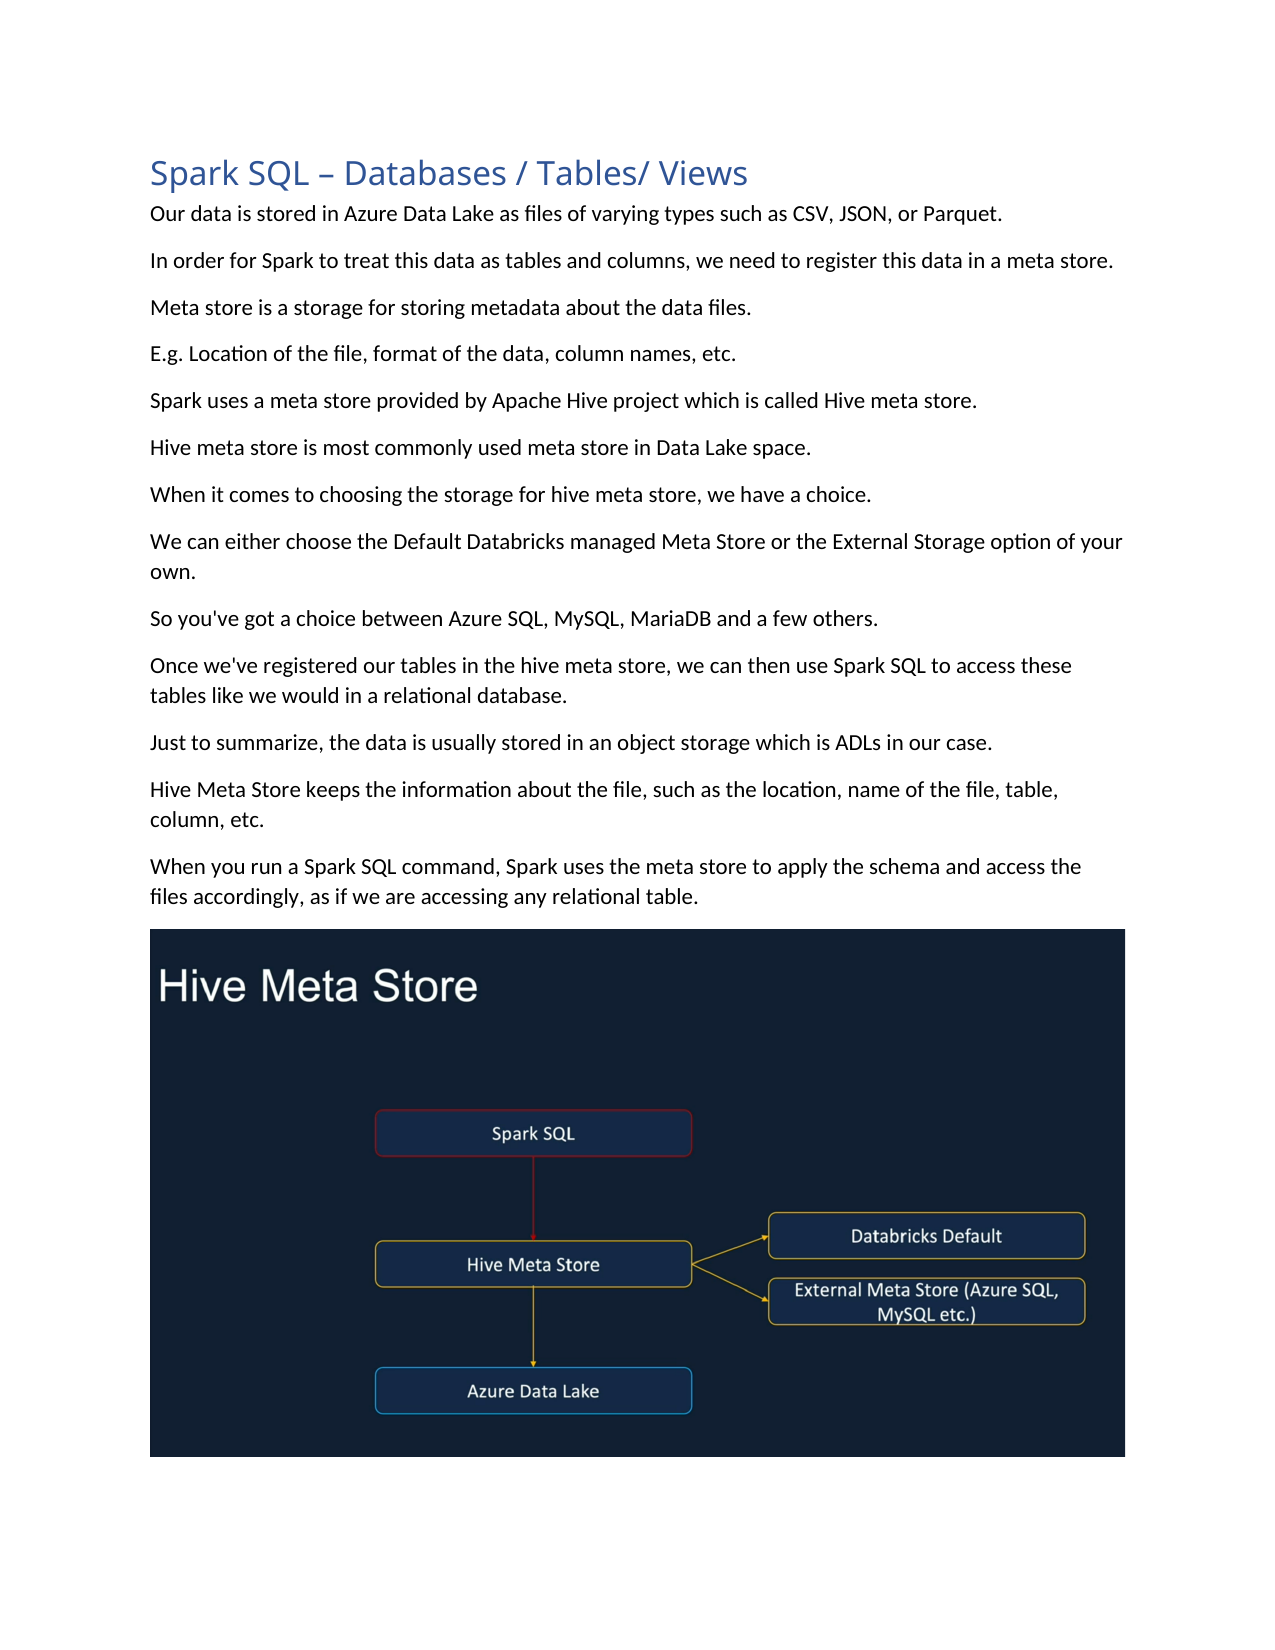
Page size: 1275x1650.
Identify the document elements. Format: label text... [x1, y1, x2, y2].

text E.g. Location of the file, format of the data, column names, etc. [150, 339, 1125, 368]
text Once we've registered our tables in the hive meta store, we can then use Spark SQL to access these tables like we would in a relational database. [150, 651, 1125, 709]
text When it comes to choosing the storage for hive meta store, we have a choice. [150, 480, 1125, 508]
text So you've got a choice between Azure SQL, MySQL, MariaDB and a few others. [150, 604, 1125, 632]
text Hive meta store is most commonly used meta store in Data Lake space. [150, 433, 1125, 461]
subtitle Spark SQL – Databases / Tables/ Views [150, 150, 1125, 195]
text Spark uses a meta store provided by Apache Hive project which is called Hive meta store. [150, 386, 1125, 414]
text Meta store is a storage for storing metadata about the data files. [150, 293, 1125, 321]
text Hive Meta Store keeps the information about the file, such as the location, name of the file, table, column, etc. [150, 775, 1125, 833]
text We can either choose the Default Databricks managed Meta Store or the External Storage option of your own. [150, 527, 1125, 585]
text In order for Spark to treat this data as tables and columns, we need to register this data in a meta store. [150, 246, 1125, 274]
text Our data is stored in Azure Data Lake as files of varying types such as CSV, JSON, or Parquet. [150, 199, 1125, 227]
text When you run a Spark SQL command, Spark uses the meta store to apply the schema and access the files accordingly, as if we are accessing any relational table. [150, 852, 1125, 910]
picture [150, 929, 1125, 1457]
text Just to summarize, the data is usually stored in an object storage which is ADLs in our case. [150, 728, 1125, 756]
